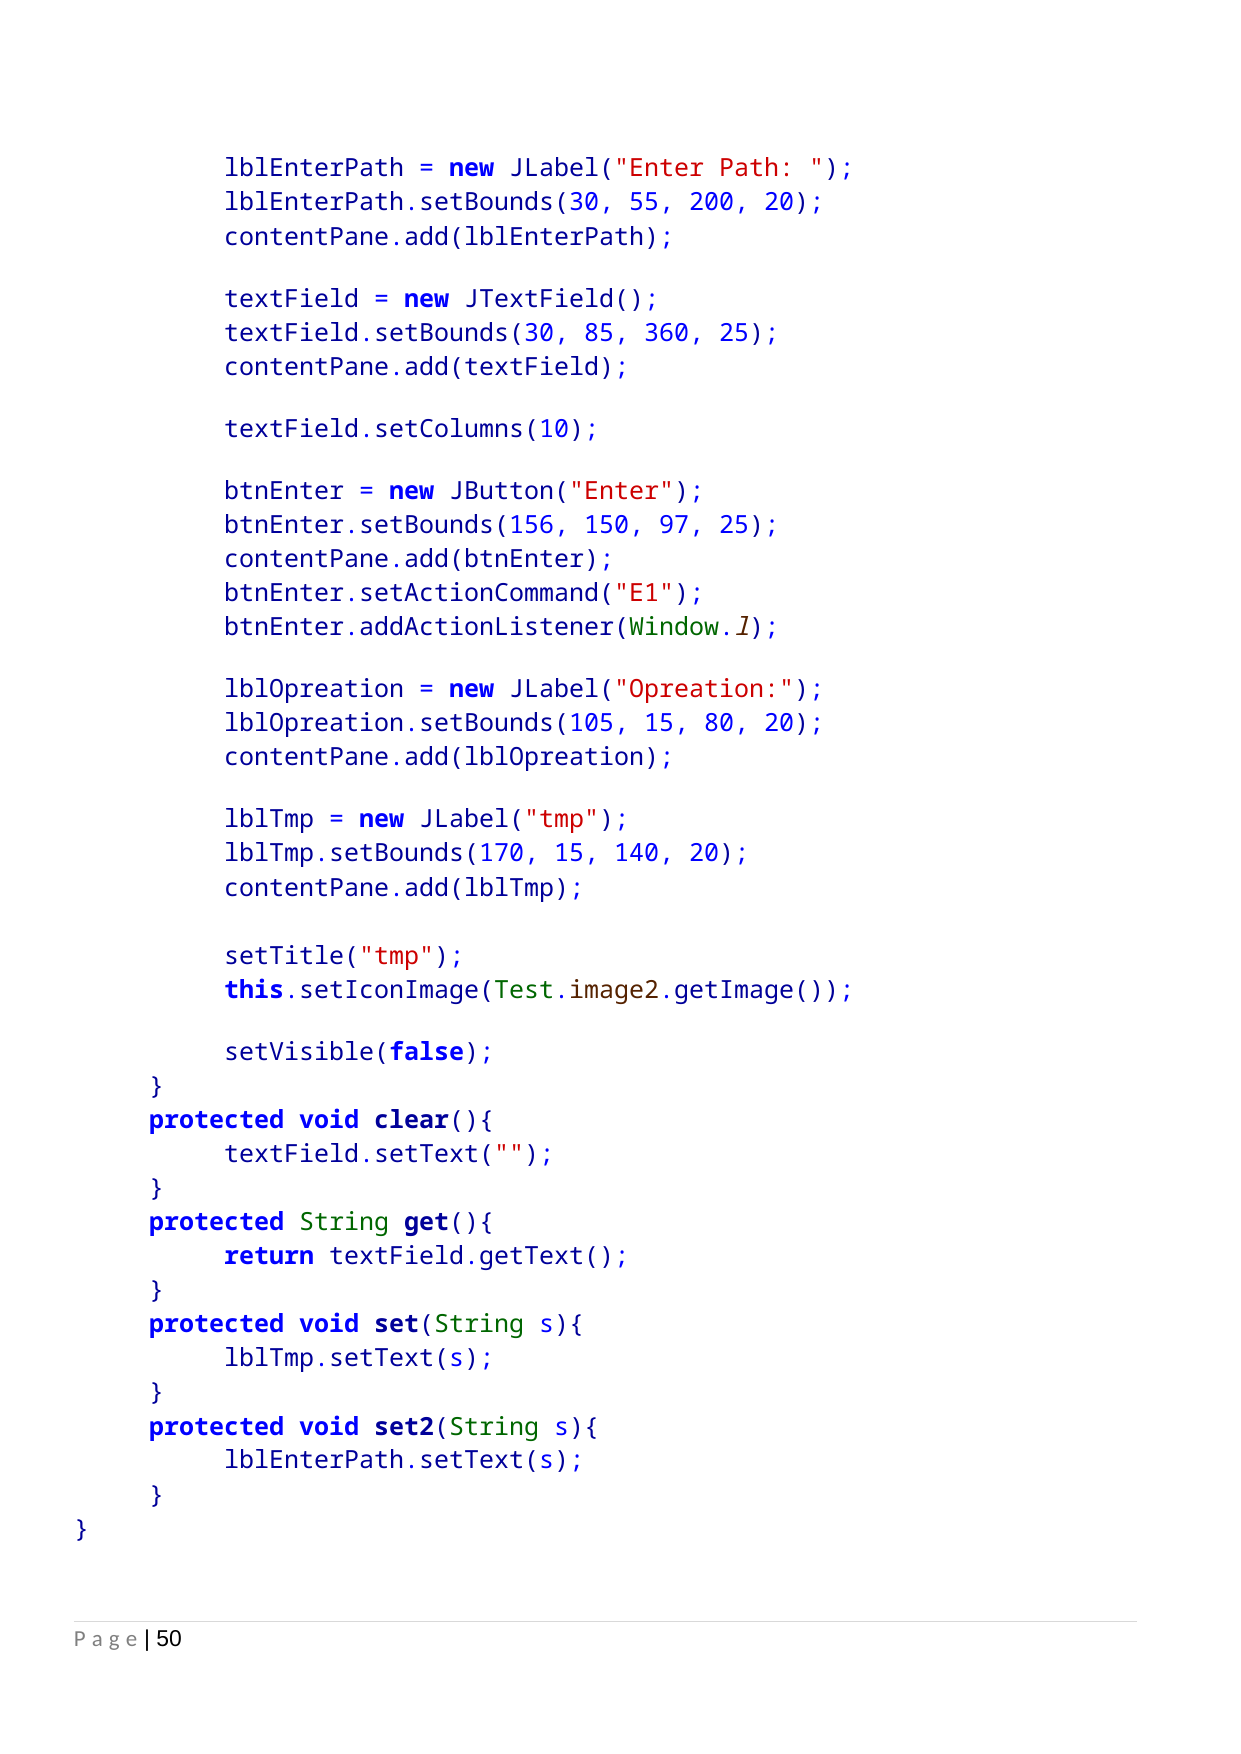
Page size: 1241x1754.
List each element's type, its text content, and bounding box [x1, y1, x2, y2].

text lblOpreation.setBounds(105, 15, 80, 20); [74, 705, 1137, 739]
text lblOpreation = new JLabel("Opreation:"); [74, 671, 1137, 705]
text textField.setBounds(30, 85, 360, 25); [74, 314, 1137, 348]
text this.setIconImage(Test.image2.getImage()); [74, 971, 1137, 1005]
text } [74, 1374, 1137, 1408]
text contentPane.add(textField); [74, 348, 1137, 382]
text contentPane.add(btnEnter); [74, 541, 1137, 575]
text contentPane.add(lblTmp); [74, 869, 1137, 903]
text lblTmp.setText(s); [74, 1340, 1137, 1374]
text lblEnterPath.setBounds(30, 55, 200, 20); [74, 184, 1137, 218]
text } [74, 1170, 1137, 1204]
text } [74, 1067, 1137, 1102]
text setTitle("tmp"); [74, 937, 1137, 971]
text btnEnter.setActionCommand("E1"); [74, 575, 1137, 609]
text protected void set2(String s){ [74, 1408, 1137, 1442]
text } [74, 1272, 1137, 1306]
text } [74, 1476, 1137, 1510]
text lblEnterPath.setText(s); [74, 1442, 1137, 1476]
text protected void set(String s){ [74, 1306, 1137, 1340]
text protected String get(){ [74, 1204, 1137, 1238]
text btnEnter.setBounds(156, 150, 97, 25); [74, 507, 1137, 541]
text lblTmp = new JLabel("tmp"); [74, 801, 1137, 835]
text lblEnterPath = new JLabel("Enter Path: "); [74, 150, 1137, 184]
text textField.setColumns(10); [74, 410, 1137, 444]
text contentPane.add(lblEnterPath); [74, 218, 1137, 252]
text contentPane.add(lblOpreation); [74, 739, 1137, 773]
text setVisible(false); [74, 1033, 1137, 1067]
text lblTmp.setBounds(170, 15, 140, 20); [74, 835, 1137, 869]
text textField = new JTextField(); [74, 280, 1137, 314]
text return textField.getText(); [74, 1238, 1137, 1272]
text btnEnter.addActionListener(Window.l); [74, 609, 1137, 643]
text btnEnter = new JButton("Enter"); [74, 472, 1137, 507]
text } [74, 1510, 1137, 1544]
text textField.setText(""); [74, 1136, 1137, 1170]
text protected void clear(){ [74, 1102, 1137, 1136]
